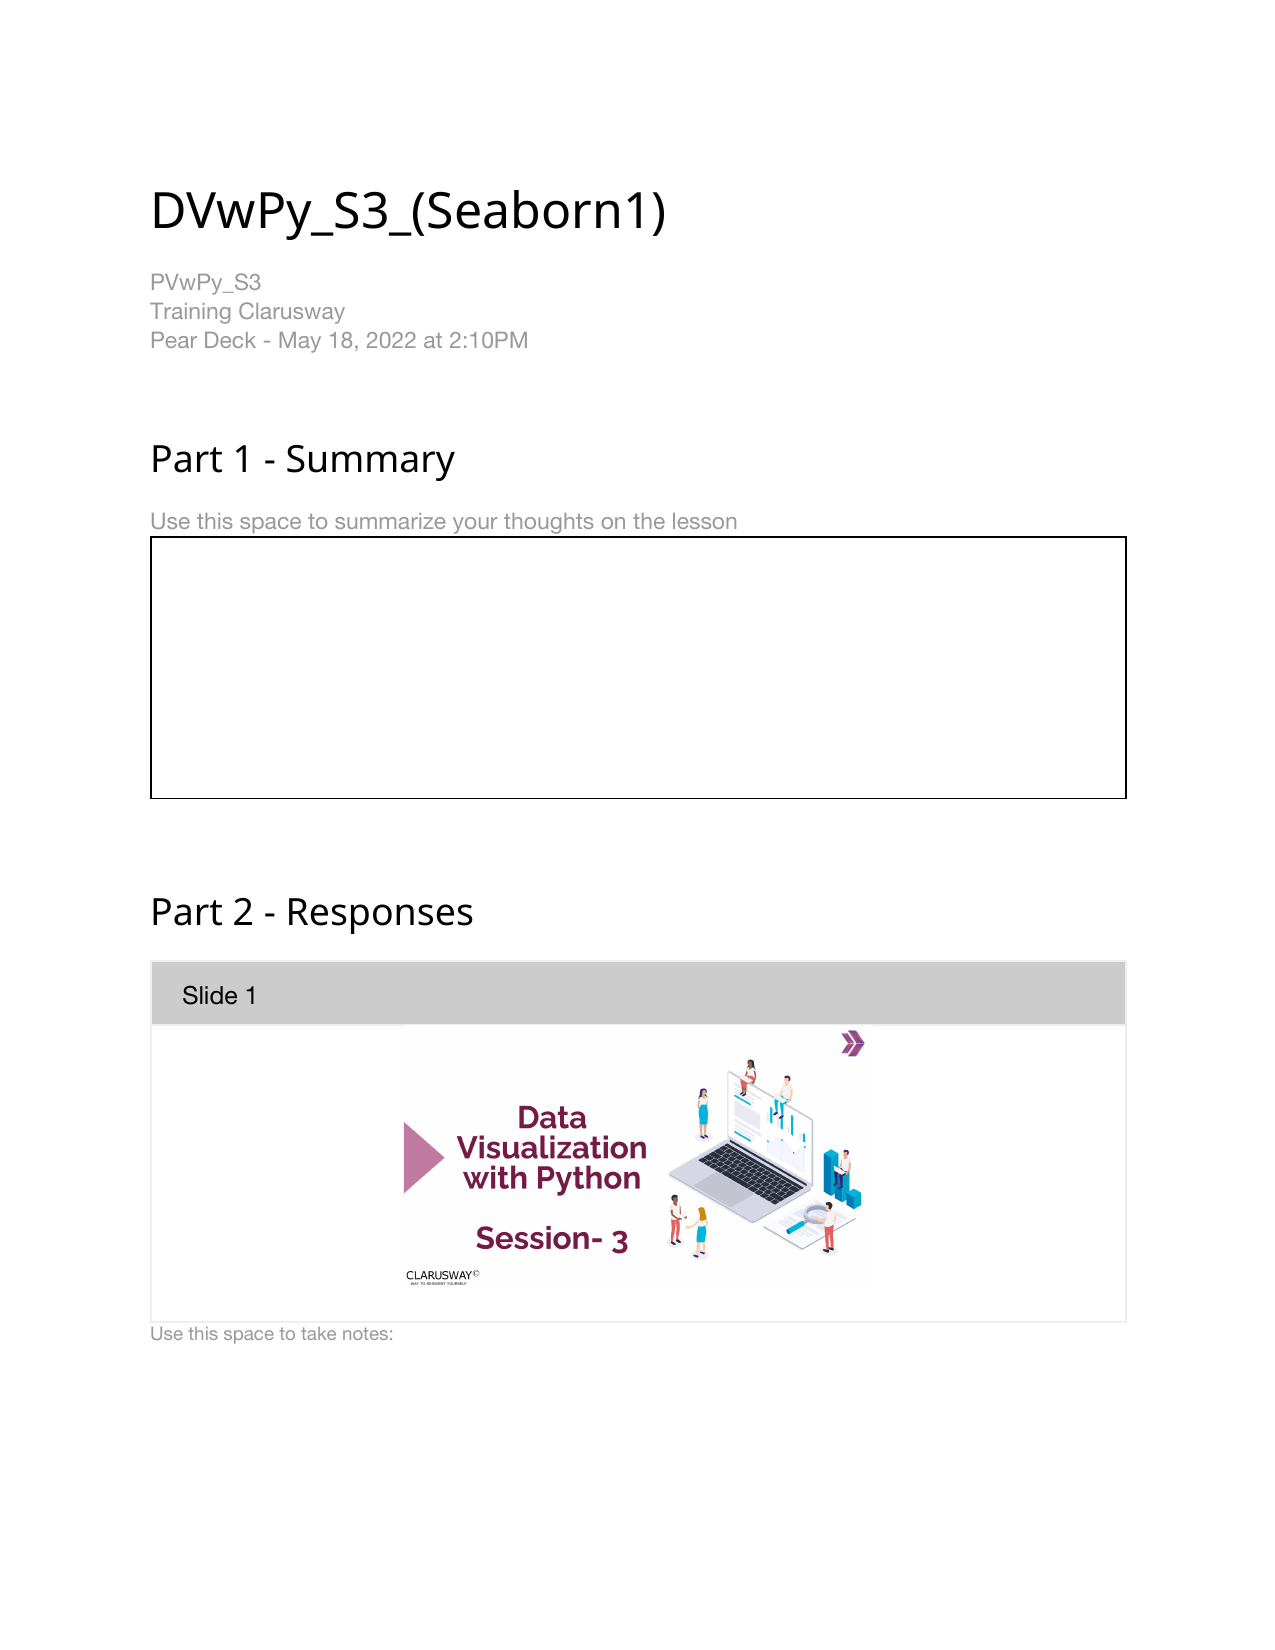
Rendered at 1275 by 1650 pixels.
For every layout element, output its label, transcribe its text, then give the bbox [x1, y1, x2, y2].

subtitle DVwPy_S3_(Seaborn1) [150, 175, 1125, 243]
subtitle Part 1 - Summary [150, 433, 1125, 484]
text Use this space to summarize your thoughts on the lesson [150, 507, 1125, 536]
text PVwPy_S3 [150, 268, 1125, 297]
table_cell [152, 1026, 1125, 1321]
text Pear Deck - May 18, 2022 at 2:10PM [150, 326, 1125, 355]
text Training Clarusway [150, 297, 1125, 326]
text Use this space to take notes: [150, 1323, 1125, 1346]
table_header [152, 538, 1125, 797]
picture [403, 1025, 873, 1290]
subtitle Part 2 - Responses [150, 886, 1125, 937]
table_header Slide 1 [152, 962, 1125, 1024]
